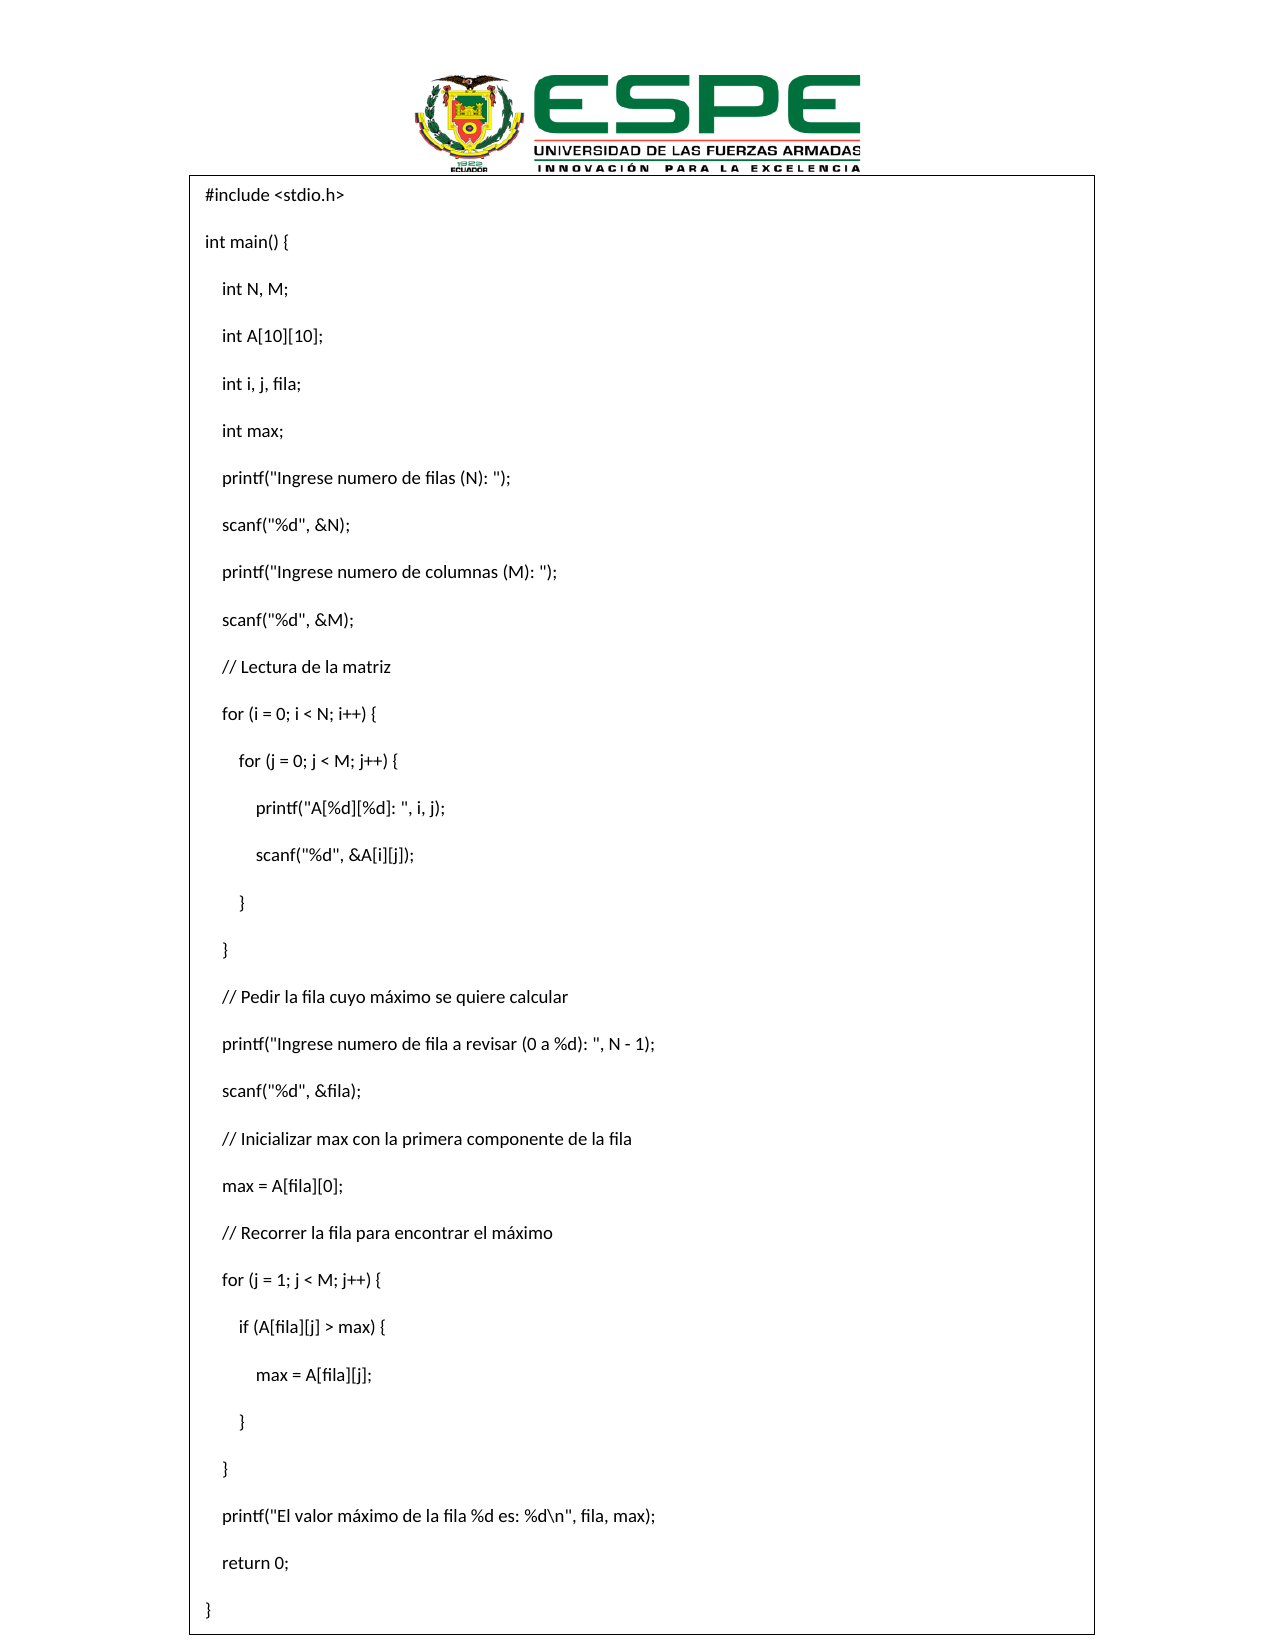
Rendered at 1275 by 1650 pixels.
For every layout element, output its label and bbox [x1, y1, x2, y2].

picture [414, 75, 861, 172]
